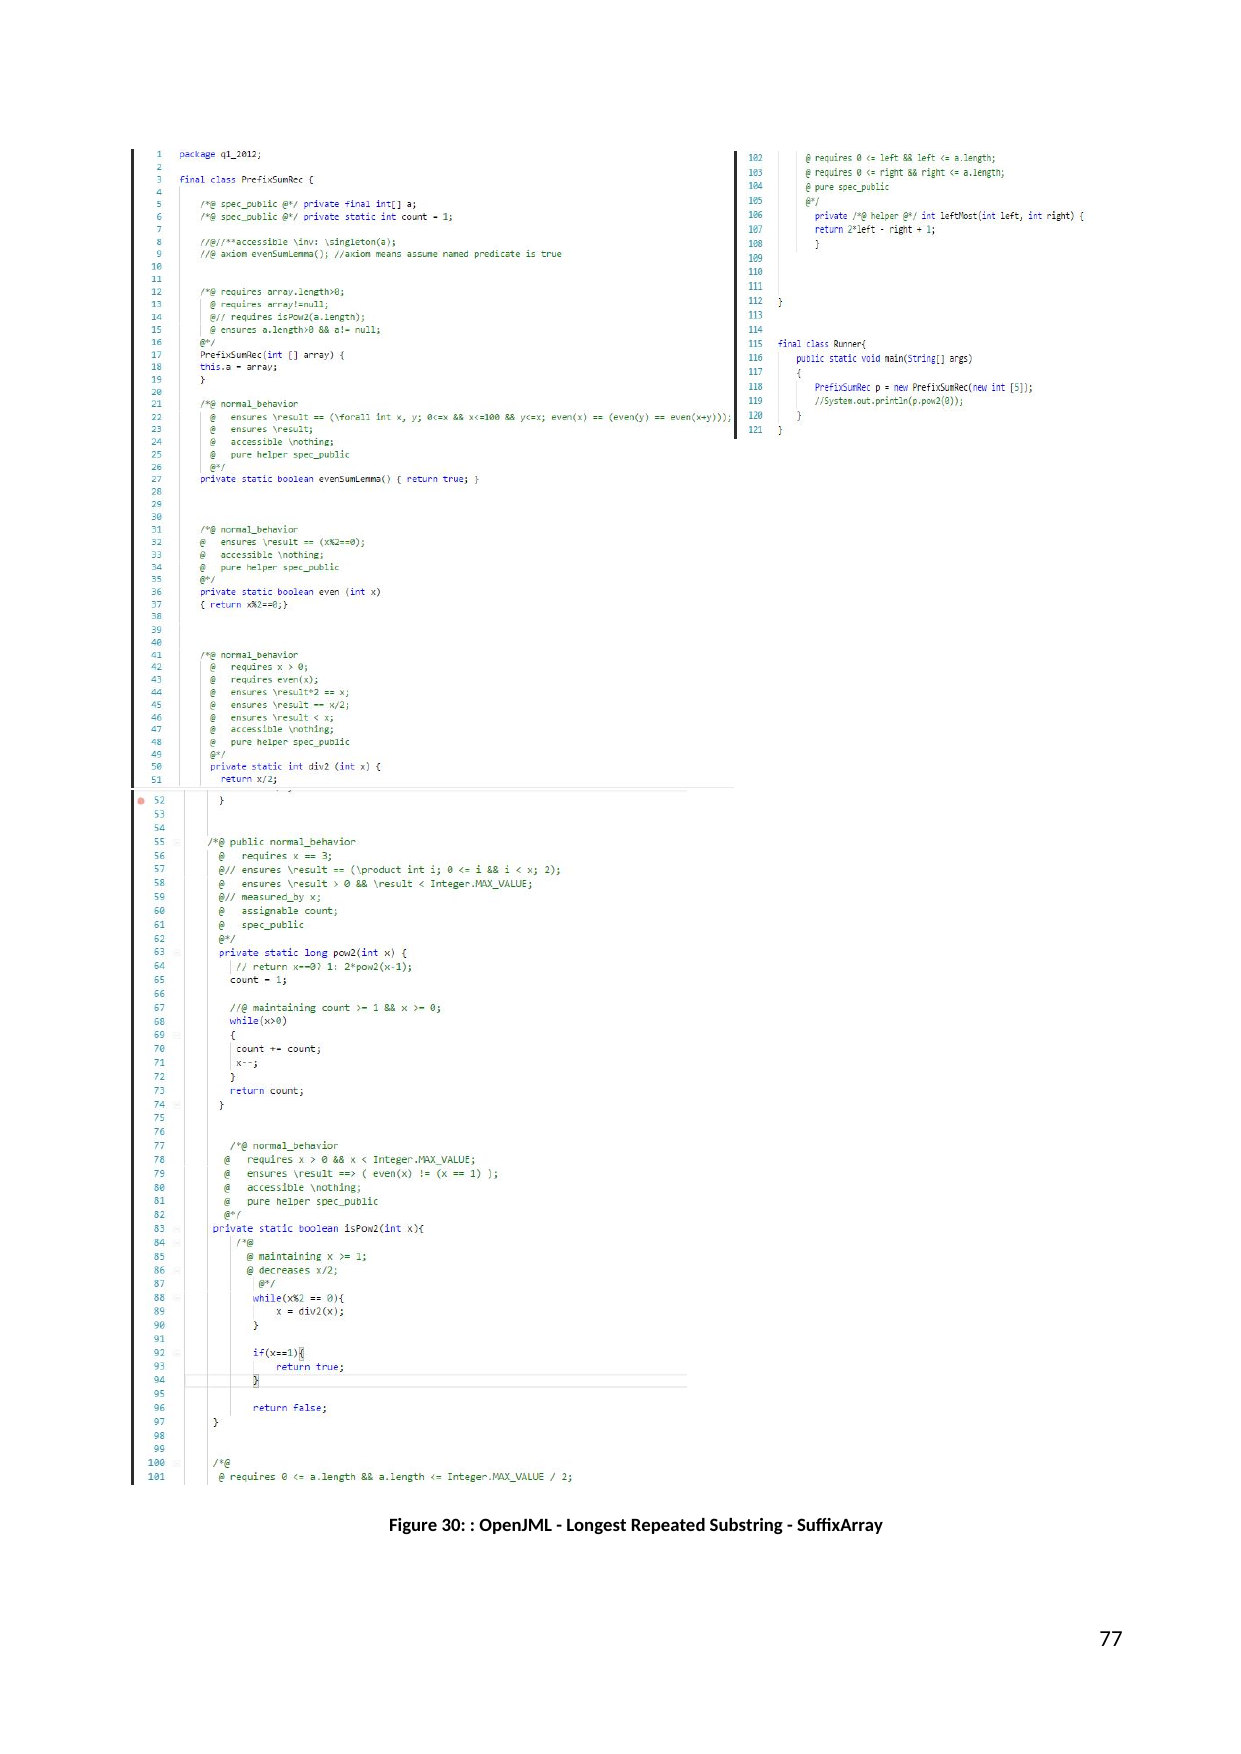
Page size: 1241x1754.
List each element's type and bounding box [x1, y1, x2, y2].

picture [131, 149, 1102, 788]
picture [131, 790, 687, 1485]
